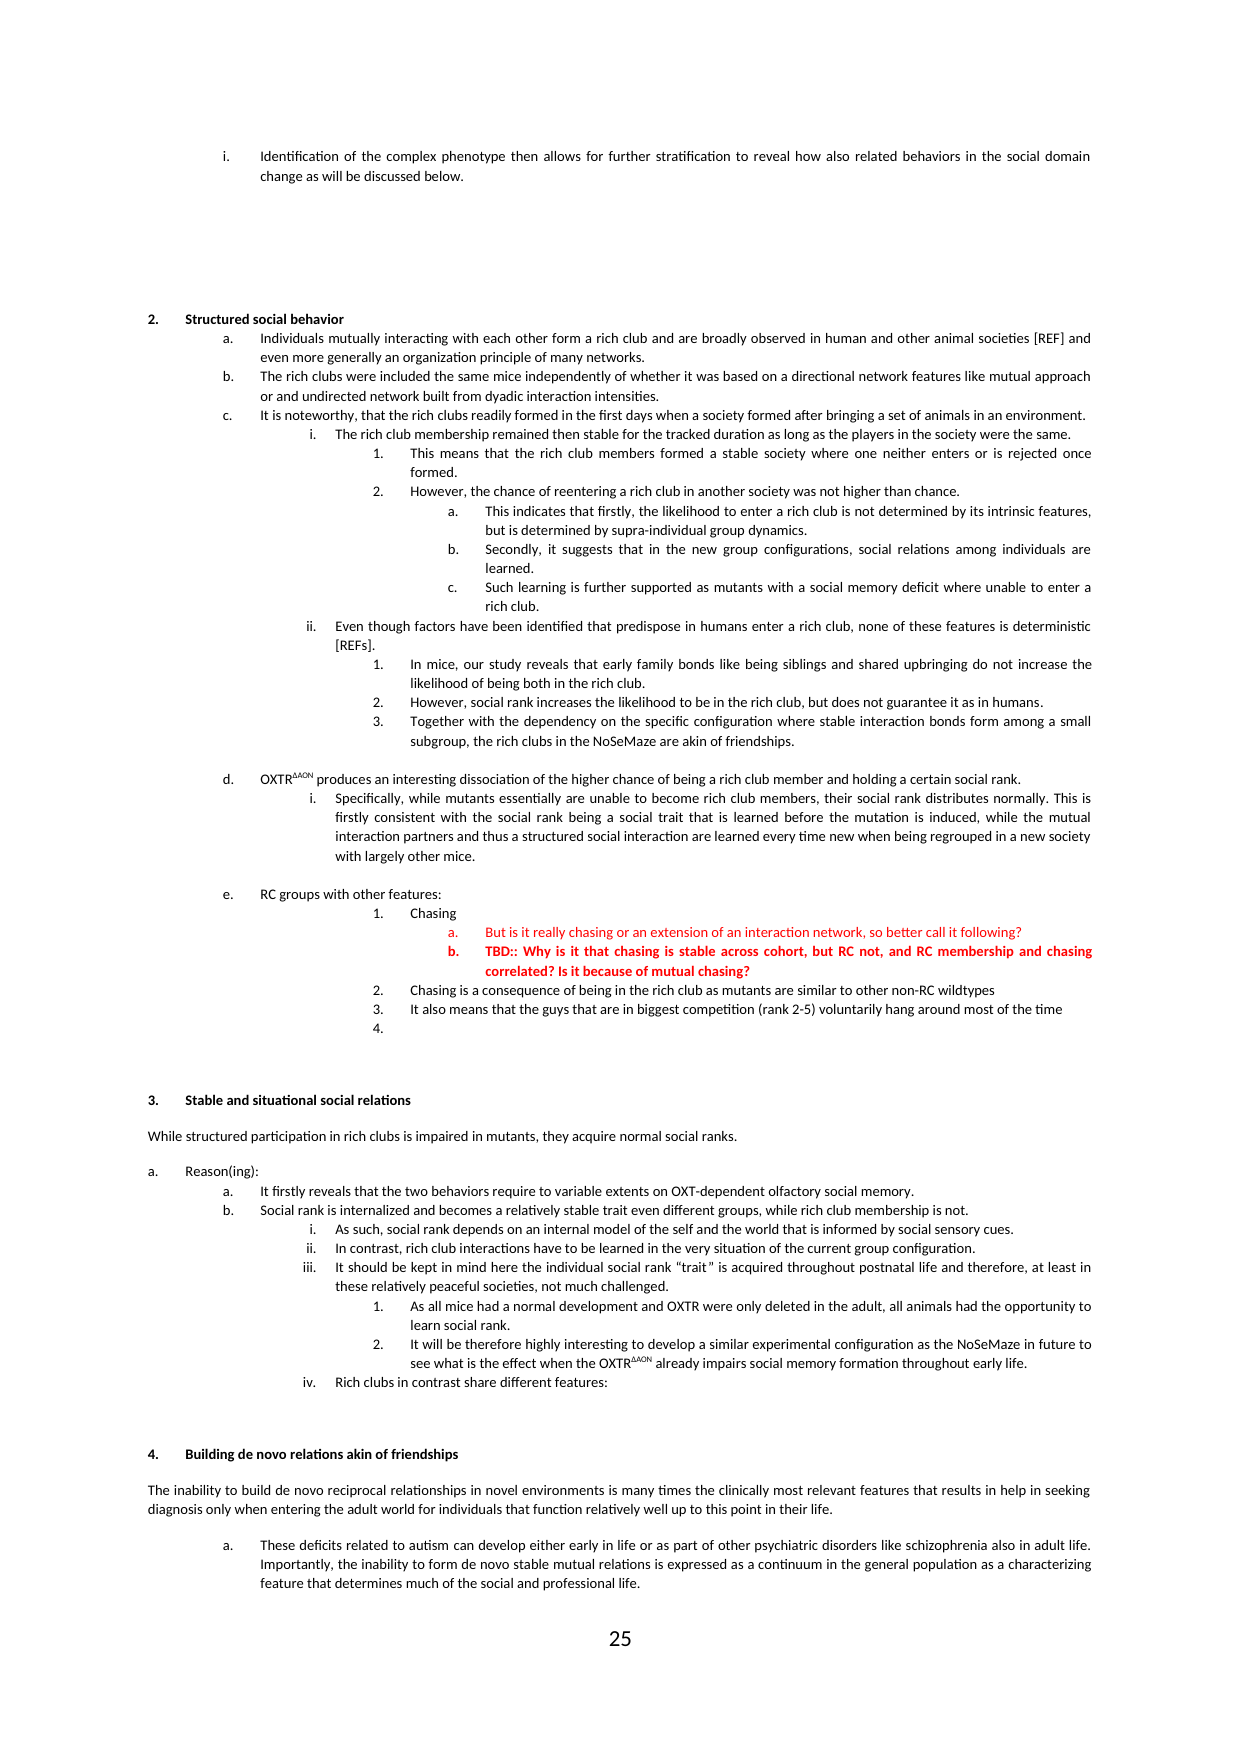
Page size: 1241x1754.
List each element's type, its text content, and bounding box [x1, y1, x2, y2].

list In contrast, rich club interactions have to be learned in the very situation of the current group configuration. [316, 1239, 1093, 1257]
text While structured participation in rich clubs is impaired in mutants, they acquire normal social ranks. [148, 1127, 1093, 1144]
list However, the chance of reentering a rich club in another society was not higher than chance. [373, 483, 1093, 500]
list Specifically, while mutants essentially are unable to become rich club members, their social rank distributes normally. This is firstly consistent with the social rank being a social trait that is learned before the mutation is induced, while the mutual interaction partners and thus a structured social interaction are learned every time new when being regrouped in a new society with largely other mice. [316, 789, 1093, 864]
list Chasing [373, 904, 1093, 922]
list These deficits related to autism can develop either early in life or as part of other psychiatric disorders like schizophrenia also in adult life. Importantly, the inability to form de novo stable mutual relations is expressed as a continuum in the general population as a characterizing feature that determines much of the social and professional life. [223, 1536, 1093, 1592]
list This means that the rich club members formed a stable society where one neither enters or is rejected once formed. [373, 444, 1093, 481]
list This indicates that firstly, the likelihood to enter a rich club is not determined by its intrinsic features, but is determined by supra-individual group dynamics. [448, 502, 1093, 539]
list Building de novo relations akin of friendships [148, 1445, 1093, 1463]
list TBD:: Why is it that chasing is stable across cohort, but RC not, and RC membership and chasing correlated? Is it because of mutual chasing? [448, 943, 1093, 979]
list Together with the dependency on the specific configuration where stable interaction bonds form among a small subgroup, the rich clubs in the NoSeMaze are akin of friendships. [373, 713, 1093, 749]
list Individuals mutually interacting with each other form a rich club and are broadly observed in human and other animal societies [REF] and even more generally an organization principle of many networks. [223, 329, 1093, 366]
list The rich club membership remained then stable for the tracked duration as long as the players in the society were the same. [316, 425, 1093, 443]
list Identification of the complex phenotype then allows for further stratification to reveal how also related behaviors in the social domain change as will be discussed below. [223, 148, 1093, 184]
list It firstly reveals that the two behaviors require to variable extents on OXT-dependent olfactory social memory. [223, 1182, 1093, 1199]
list Stable and situational social relations [148, 1091, 1093, 1109]
list Structured social behavior [148, 310, 1093, 328]
list Reason(ing): [148, 1163, 1093, 1180]
list It is noteworthy, that the rich clubs readily formed in the first days when a society formed after bringing a set of animals in an environment. [223, 406, 1093, 424]
list RC groups with other features: [223, 885, 1093, 903]
list It also means that the guys that are in biggest competition (rank 2-5) voluntarily hang around most of the time [373, 1000, 1093, 1018]
list As all mice had a normal development and OXTR were only deleted in the adult, all animals had the opportunity to learn social rank. [373, 1297, 1093, 1334]
list It will be therefore highly interesting to develop a similar experimental configuration as the NoSeMaze in future to see what is the effect when the OXTRΔAON already impairs social memory formation throughout early life. [373, 1335, 1093, 1372]
list Even though factors have been identified that predispose in humans enter a rich club, none of these features is deterministic [REFs]. [316, 617, 1093, 654]
list Secondly, it suggests that in the new group configurations, social relations among individuals are learned. [448, 540, 1093, 577]
list Chasing is a consequence of being in the rich club as mutants are similar to other non-RC wildtypes [373, 981, 1093, 999]
list Such learning is further supported as mutants with a social memory deficit where unable to enter a rich club. [448, 578, 1093, 615]
list Rich clubs in contrast share different features: [316, 1373, 1093, 1391]
list It should be kept in mind here the individual social rank “trait” is acquired throughout postnatal life and therefore, at least in these relatively peaceful societies, not much challenged. [316, 1258, 1093, 1295]
list Social rank is internalized and becomes a relatively stable trait even different groups, while rich club membership is not. [223, 1201, 1093, 1219]
list The rich clubs were included the same mice independently of whether it was based on a directional network features like mutual approach or and undirected network built from dyadic interaction intensities. [223, 368, 1093, 404]
list OXTRΔAON produces an interesting dissociation of the higher chance of being a rich club member and holding a certain social rank. [223, 770, 1093, 788]
list In mice, our study reveals that early family bonds like being siblings and shared upbringing do not increase the likelihood of being both in the rich club. [373, 655, 1093, 692]
list However, social rank increases the likelihood to be in the rich club, but does not guarantee it as in humans. [373, 693, 1093, 711]
text The inability to build de novo reciprocal relationships in novel environments is many times the clinically most relevant features that results in help in seeking diagnosis only when entering the adult world for individuals that function relatively well up to this point in their life. [148, 1481, 1093, 1518]
list But is it really chasing or an extension of an interaction network, so better call it following? [448, 923, 1093, 941]
list As such, social rank depends on an internal model of the self and the world that is informed by social sensory cues. [316, 1220, 1093, 1238]
